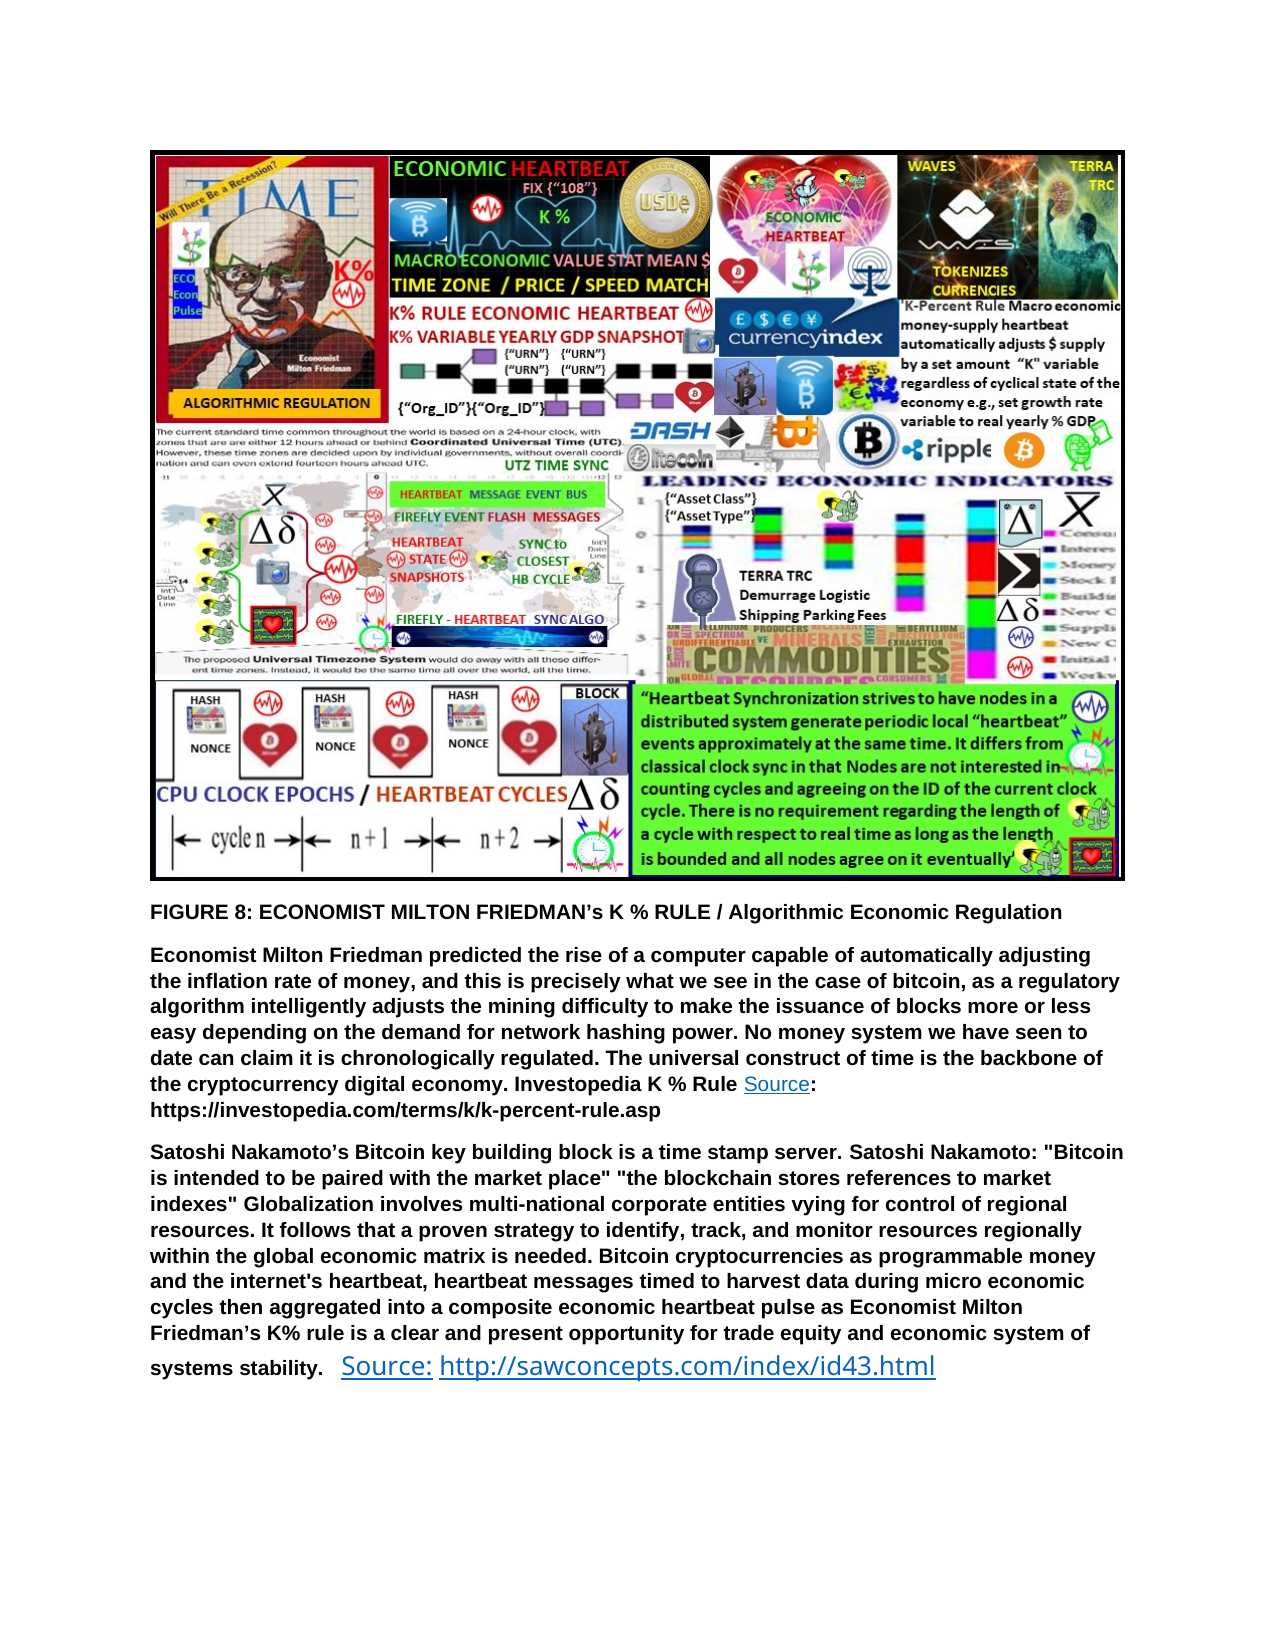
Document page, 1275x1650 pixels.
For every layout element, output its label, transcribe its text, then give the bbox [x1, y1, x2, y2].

text FIGURE 8: ECONOMIST MILTON FRIEDMAN’s K % RULE / Algorithmic Economic Regulation [150, 900, 1125, 924]
picture [154, 154, 1121, 877]
text Satoshi Nakamoto’s Bitcoin key building block is a time stamp server. Satoshi Nakamoto: "Bitcoin is intended to be paired with the market place" "the blockchain stores references to market indexes" Globalization involves multi-national corporate entities vying for control of regional resources. It follows that a proven strategy to identify, track, and monitor resources regionally within the global economic matrix is needed. Bitcoin cryptocurrencies as programmable money and the internet's heartbeat, heartbeat messages timed to harvest data during micro economic cycles then aggregated into a composite economic heartbeat pulse as Economist Milton Friedman’s K% rule is a clear and present opportunity for trade equity and economic system of systems stability. Source: http://sawconcepts.com/index/id43.html [150, 1140, 1125, 1383]
text Economist Milton Friedman predicted the rise of a computer capable of automatically adjusting the inflation rate of money, and this is precisely what we see in the case of bitcoin, as a regulatory algorithm intelligently adjusts the mining difficulty to make the issuance of blocks more or less easy depending on the demand for network hashing power. No money system we have seen to date can claim it is chronologically regulated. The universal construct of time is the backbone of the cryptocurrency digital economy. Investopedia K % Rule Source: https://investopedia.com/terms/k/k-percent-rule.asp [150, 943, 1125, 1122]
